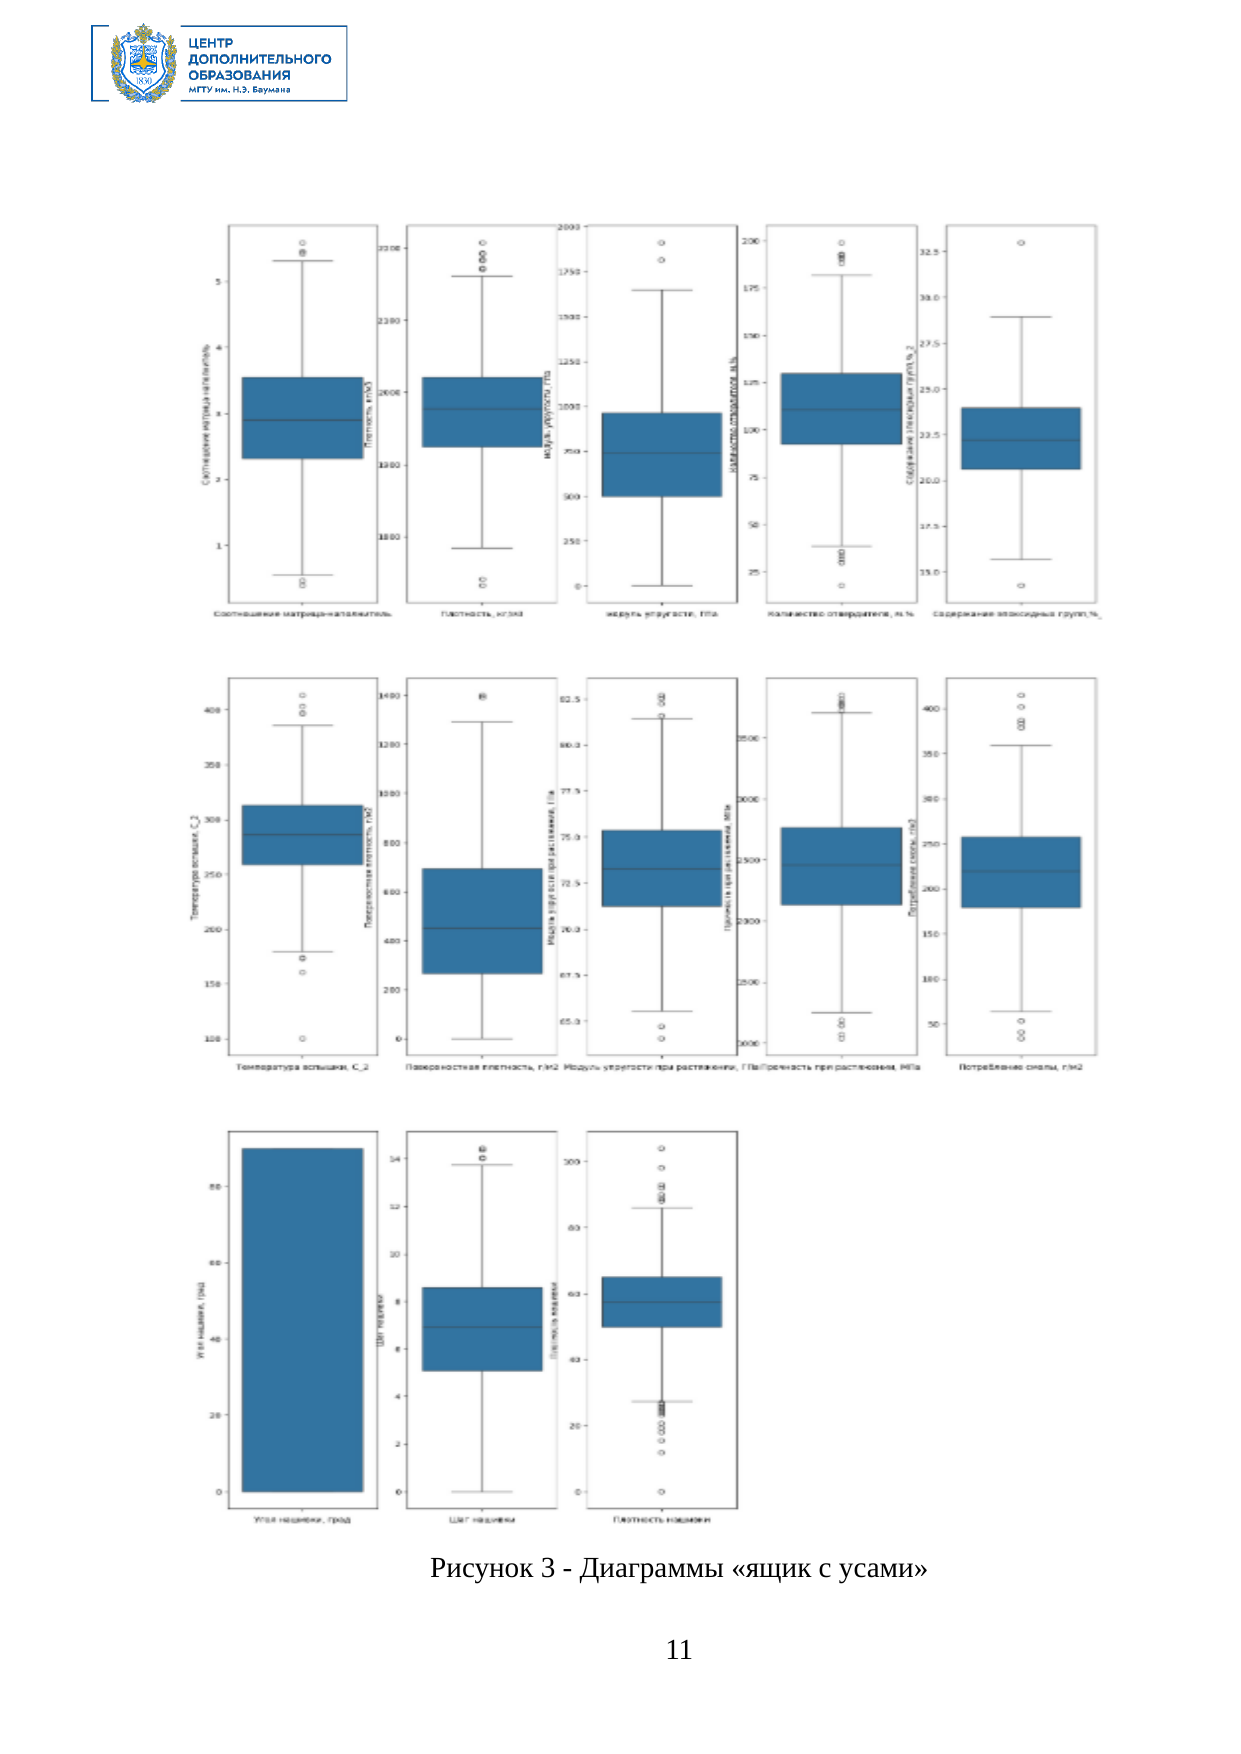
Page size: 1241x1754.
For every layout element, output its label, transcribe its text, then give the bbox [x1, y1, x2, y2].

picture [91, 23, 348, 103]
picture [177, 218, 1146, 1533]
text Рисунок 3 - Диаграммы «ящик с усами» [177, 1550, 1181, 1583]
